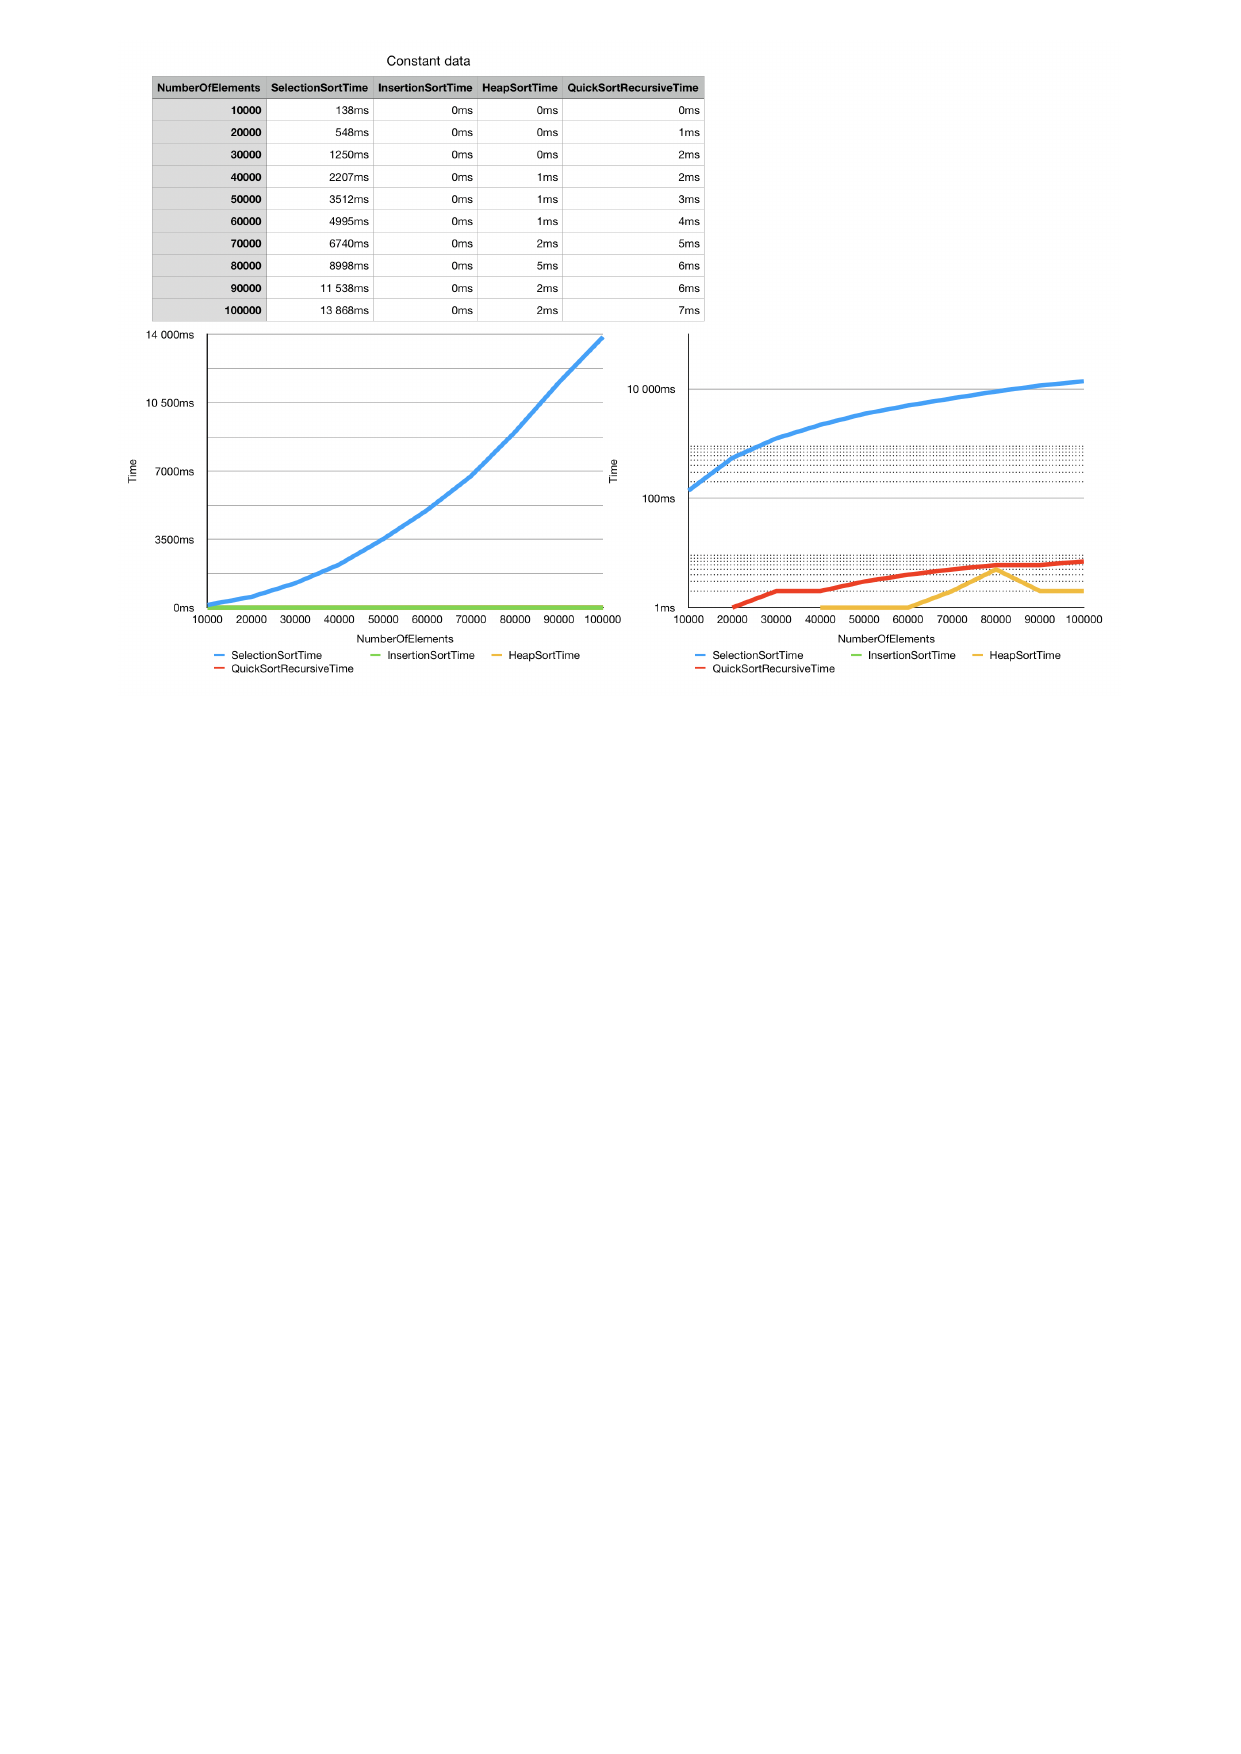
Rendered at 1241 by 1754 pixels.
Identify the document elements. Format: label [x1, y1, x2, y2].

picture [117, 40, 1122, 696]
